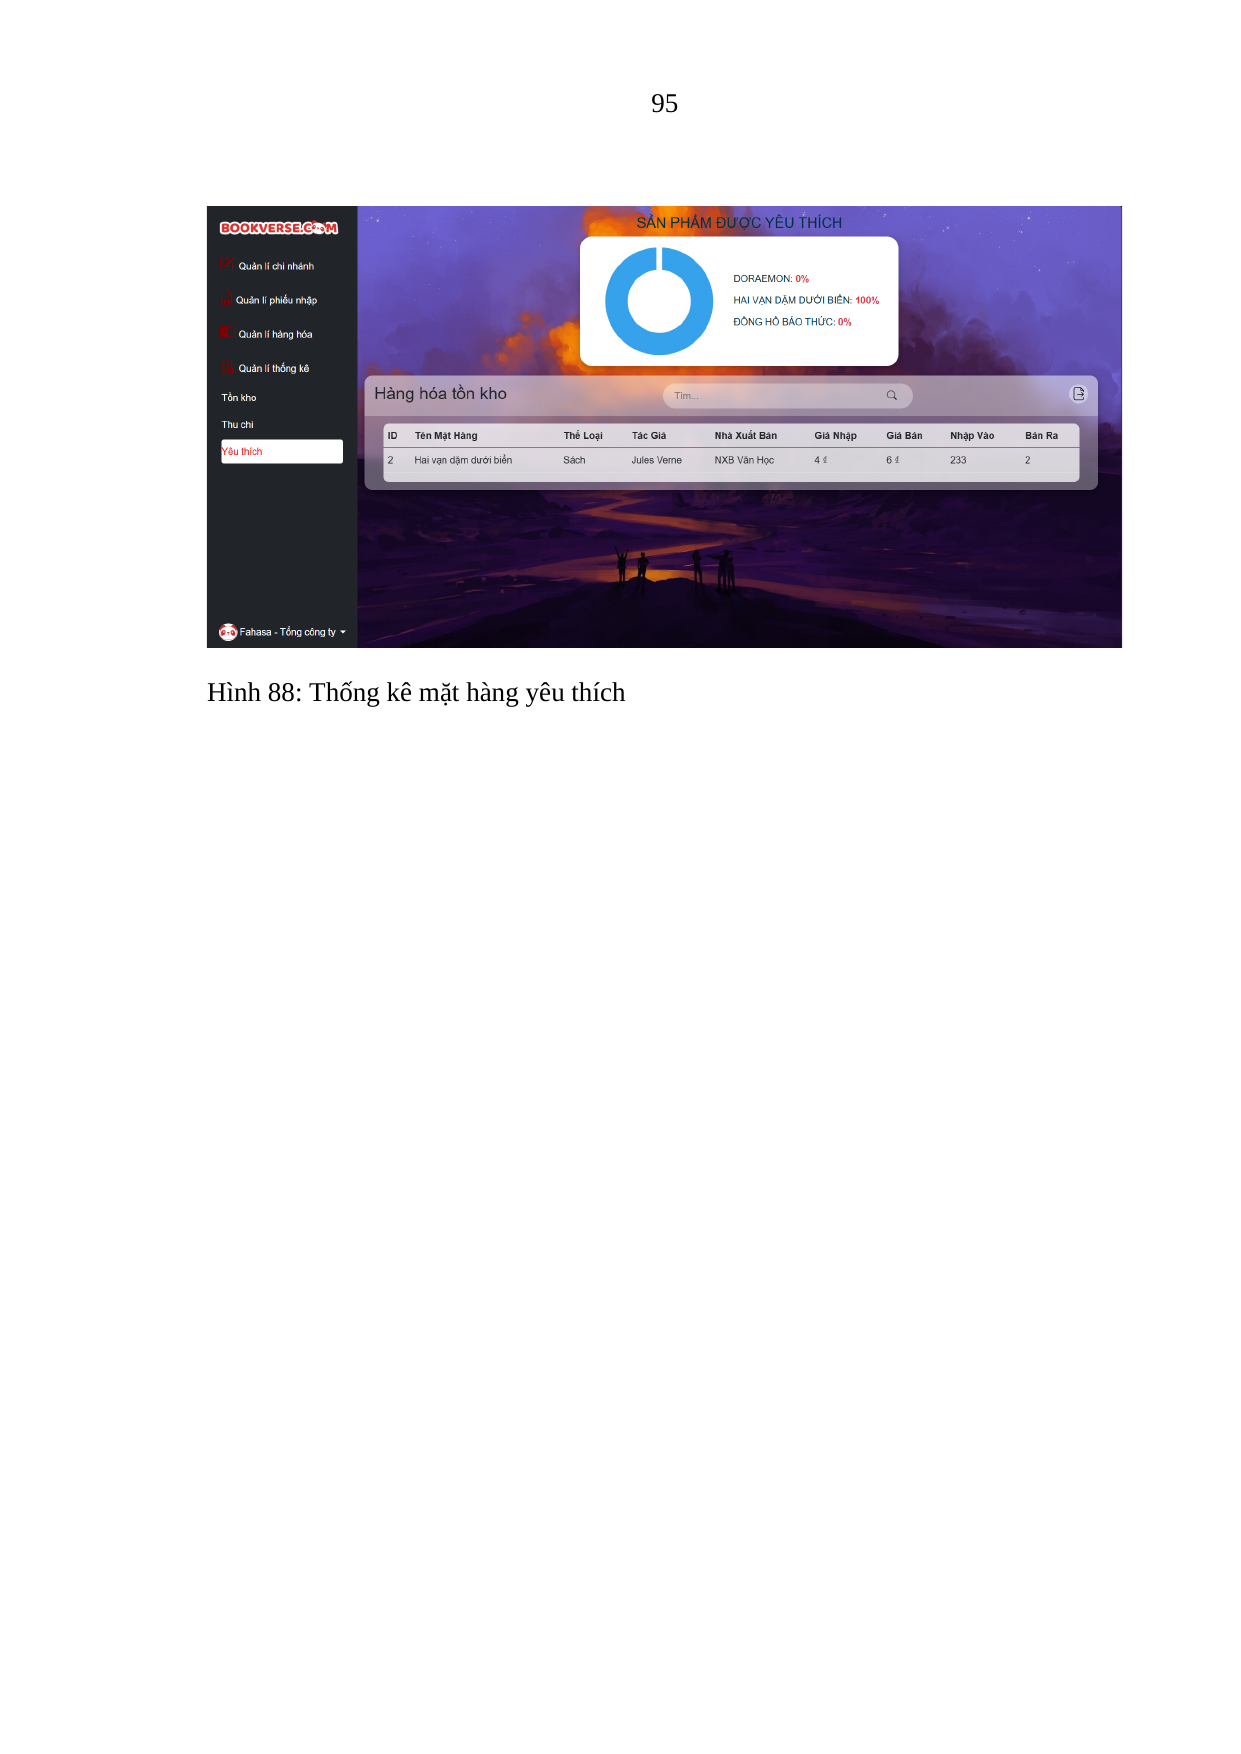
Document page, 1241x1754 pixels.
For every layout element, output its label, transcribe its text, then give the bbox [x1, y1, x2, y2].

picture [206, 206, 1123, 648]
